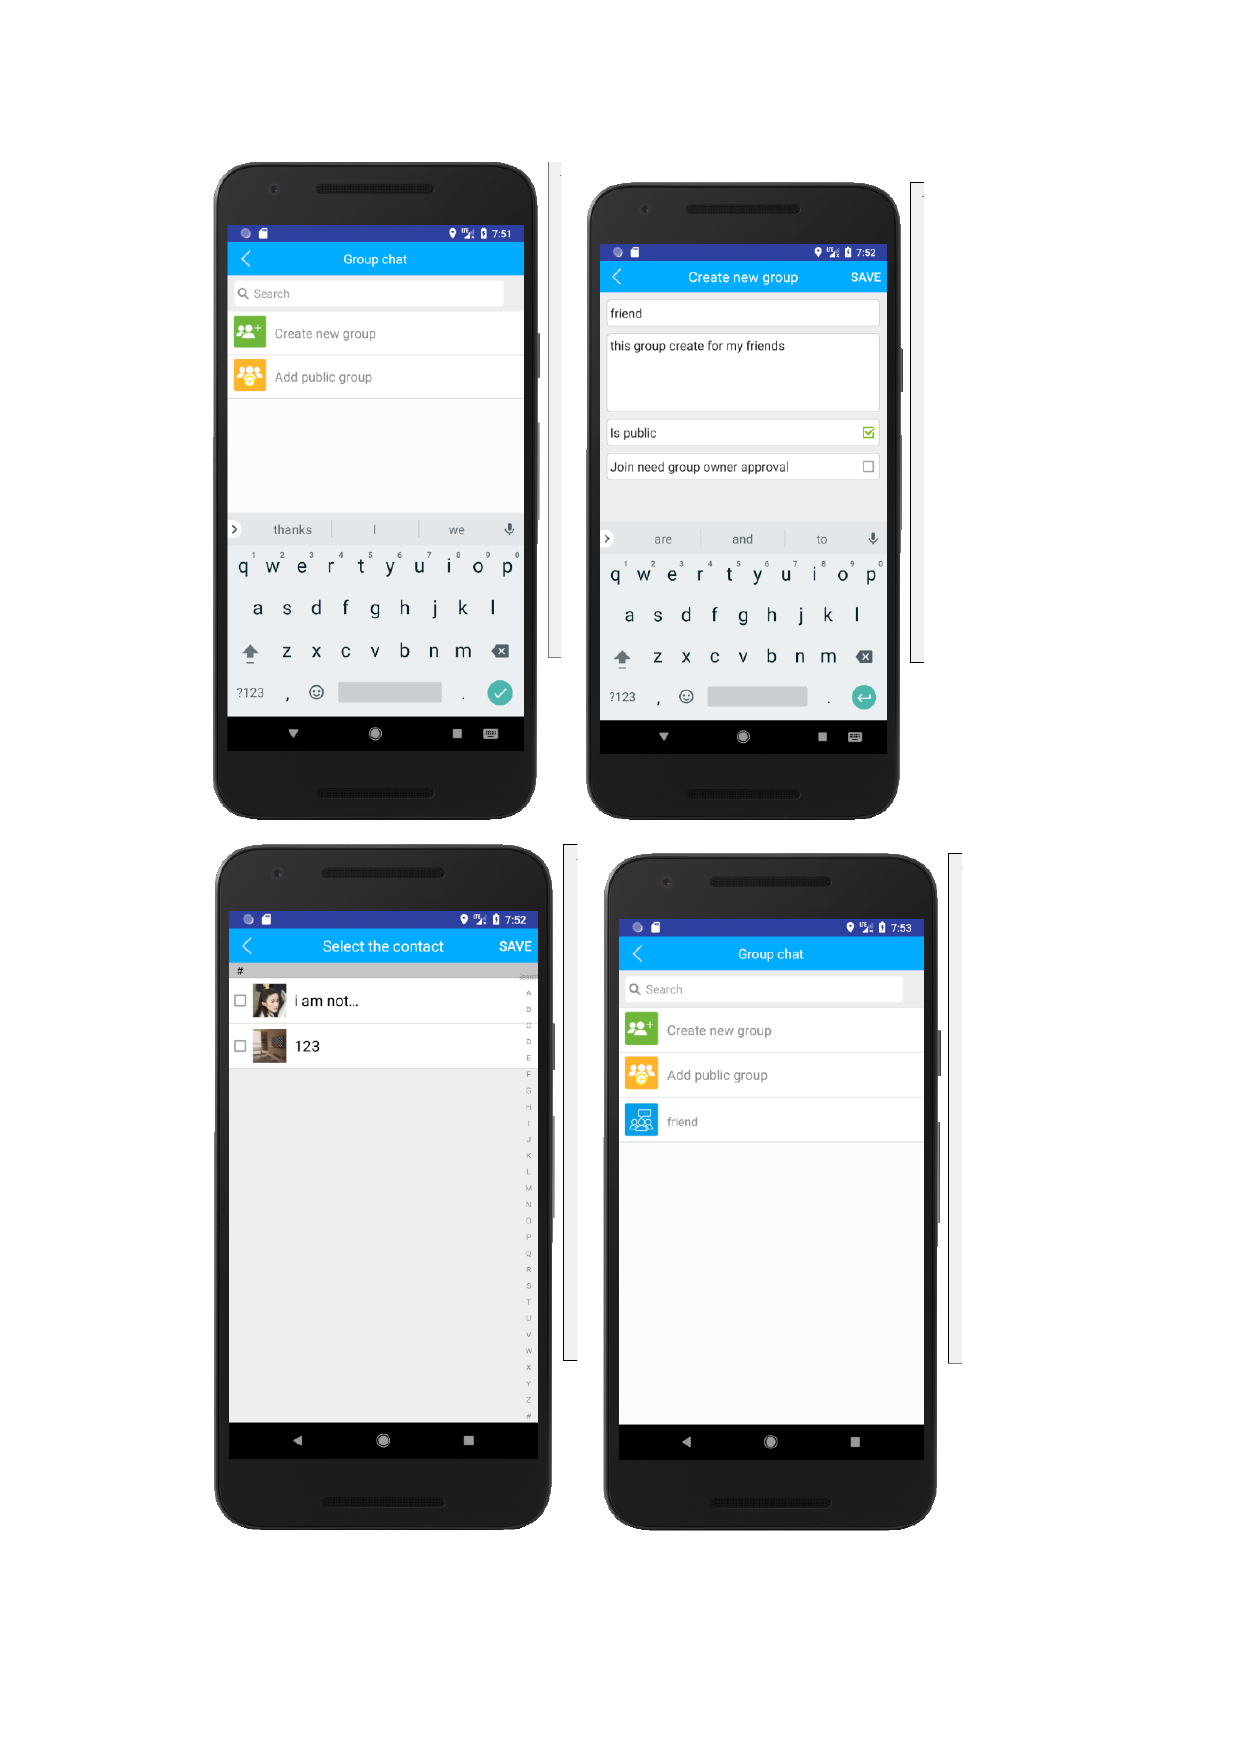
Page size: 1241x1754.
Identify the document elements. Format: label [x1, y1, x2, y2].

picture [187, 844, 963, 1541]
picture [187, 162, 924, 830]
